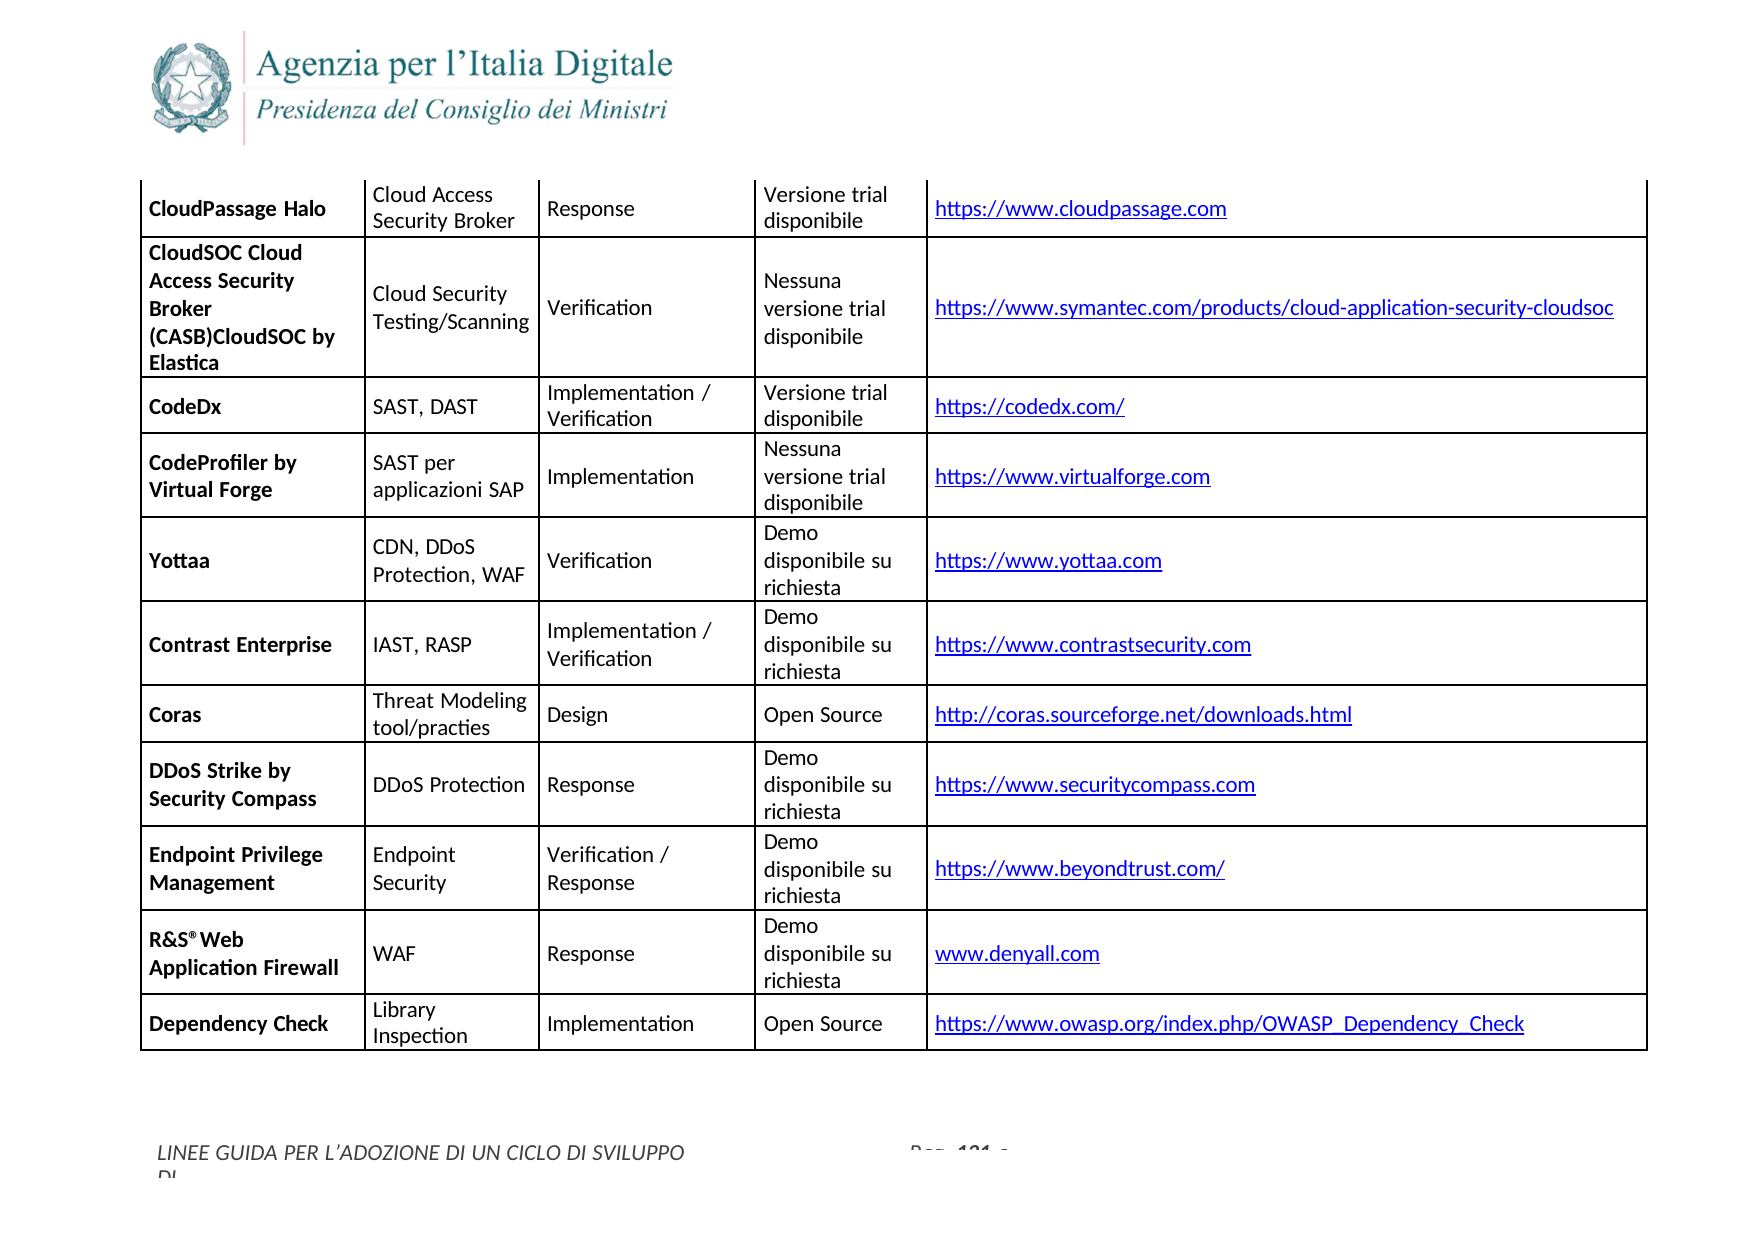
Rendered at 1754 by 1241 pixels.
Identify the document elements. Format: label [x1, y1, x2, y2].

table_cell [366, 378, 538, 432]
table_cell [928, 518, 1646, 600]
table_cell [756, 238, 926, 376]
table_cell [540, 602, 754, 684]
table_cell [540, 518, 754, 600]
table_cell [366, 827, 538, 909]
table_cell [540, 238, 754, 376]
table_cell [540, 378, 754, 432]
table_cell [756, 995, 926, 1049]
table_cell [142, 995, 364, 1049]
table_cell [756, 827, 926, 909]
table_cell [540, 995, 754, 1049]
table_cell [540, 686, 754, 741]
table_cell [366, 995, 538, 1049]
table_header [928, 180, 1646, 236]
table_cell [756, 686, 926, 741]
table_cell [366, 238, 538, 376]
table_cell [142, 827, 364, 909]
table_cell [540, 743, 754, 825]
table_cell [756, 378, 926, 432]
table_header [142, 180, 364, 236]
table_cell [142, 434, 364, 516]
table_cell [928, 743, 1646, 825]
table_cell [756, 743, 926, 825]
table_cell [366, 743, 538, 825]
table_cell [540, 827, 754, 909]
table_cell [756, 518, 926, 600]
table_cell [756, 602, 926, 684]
picture [151, 29, 675, 146]
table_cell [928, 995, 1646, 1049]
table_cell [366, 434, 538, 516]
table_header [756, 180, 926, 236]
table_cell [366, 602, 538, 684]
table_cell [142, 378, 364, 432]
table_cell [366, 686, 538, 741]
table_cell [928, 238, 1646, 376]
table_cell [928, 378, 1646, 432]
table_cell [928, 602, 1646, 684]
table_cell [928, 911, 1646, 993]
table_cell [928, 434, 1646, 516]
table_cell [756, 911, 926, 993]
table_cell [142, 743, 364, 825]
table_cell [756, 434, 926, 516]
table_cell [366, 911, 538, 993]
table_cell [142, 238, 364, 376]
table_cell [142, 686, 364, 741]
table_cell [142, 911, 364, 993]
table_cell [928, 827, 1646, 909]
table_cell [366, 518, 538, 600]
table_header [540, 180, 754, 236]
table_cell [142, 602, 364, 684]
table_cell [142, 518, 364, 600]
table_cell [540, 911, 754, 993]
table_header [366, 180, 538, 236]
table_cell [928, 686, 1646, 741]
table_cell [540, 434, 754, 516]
